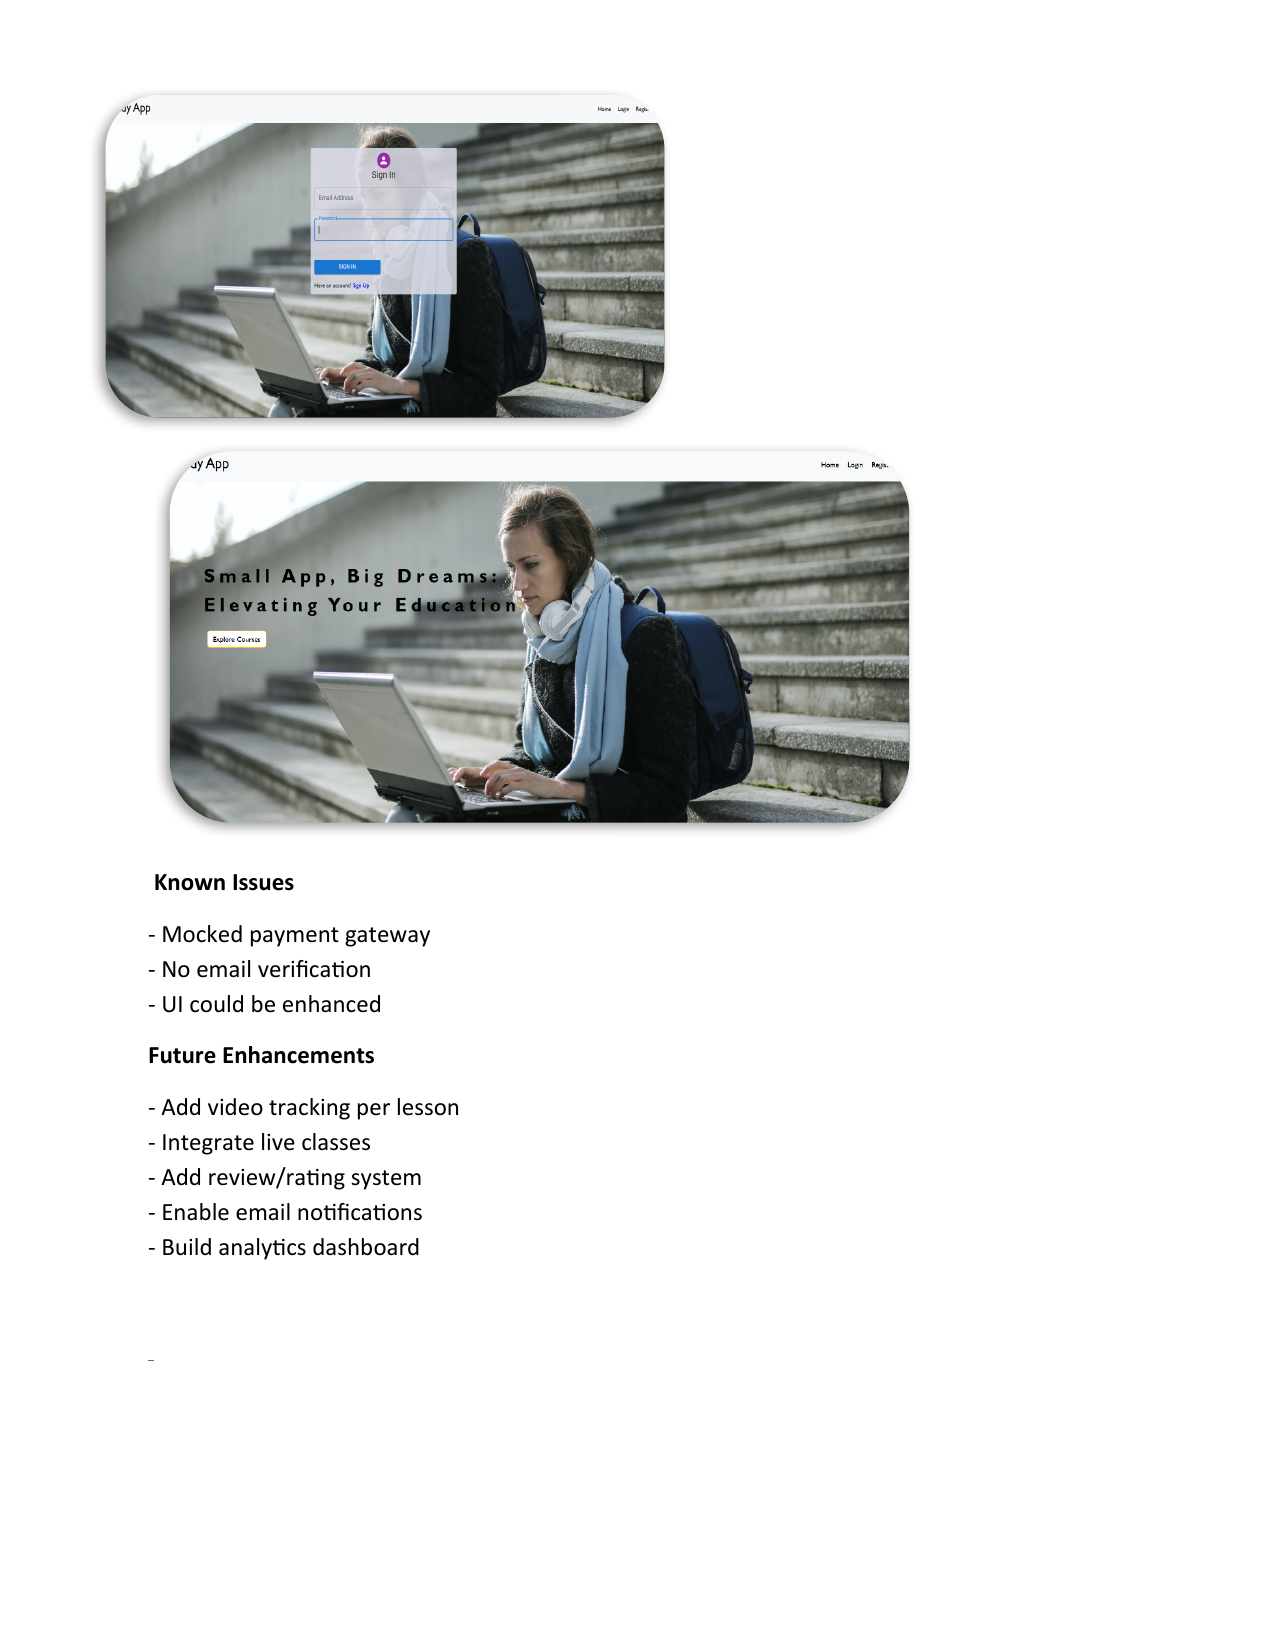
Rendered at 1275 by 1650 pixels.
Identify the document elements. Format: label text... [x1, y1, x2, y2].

text Future Enhancements [148, 1040, 1127, 1070]
picture [169, 451, 910, 823]
text - Mocked payment gateway - No email verification - UI could be enhanced [148, 918, 1127, 1018]
text - Add video tracking per lesson - Integrate live classes - Add review/rating system - Enable email notifications - Build analytics dashboard [148, 1091, 1127, 1262]
picture [105, 94, 665, 418]
text Known Issues [148, 866, 1127, 897]
